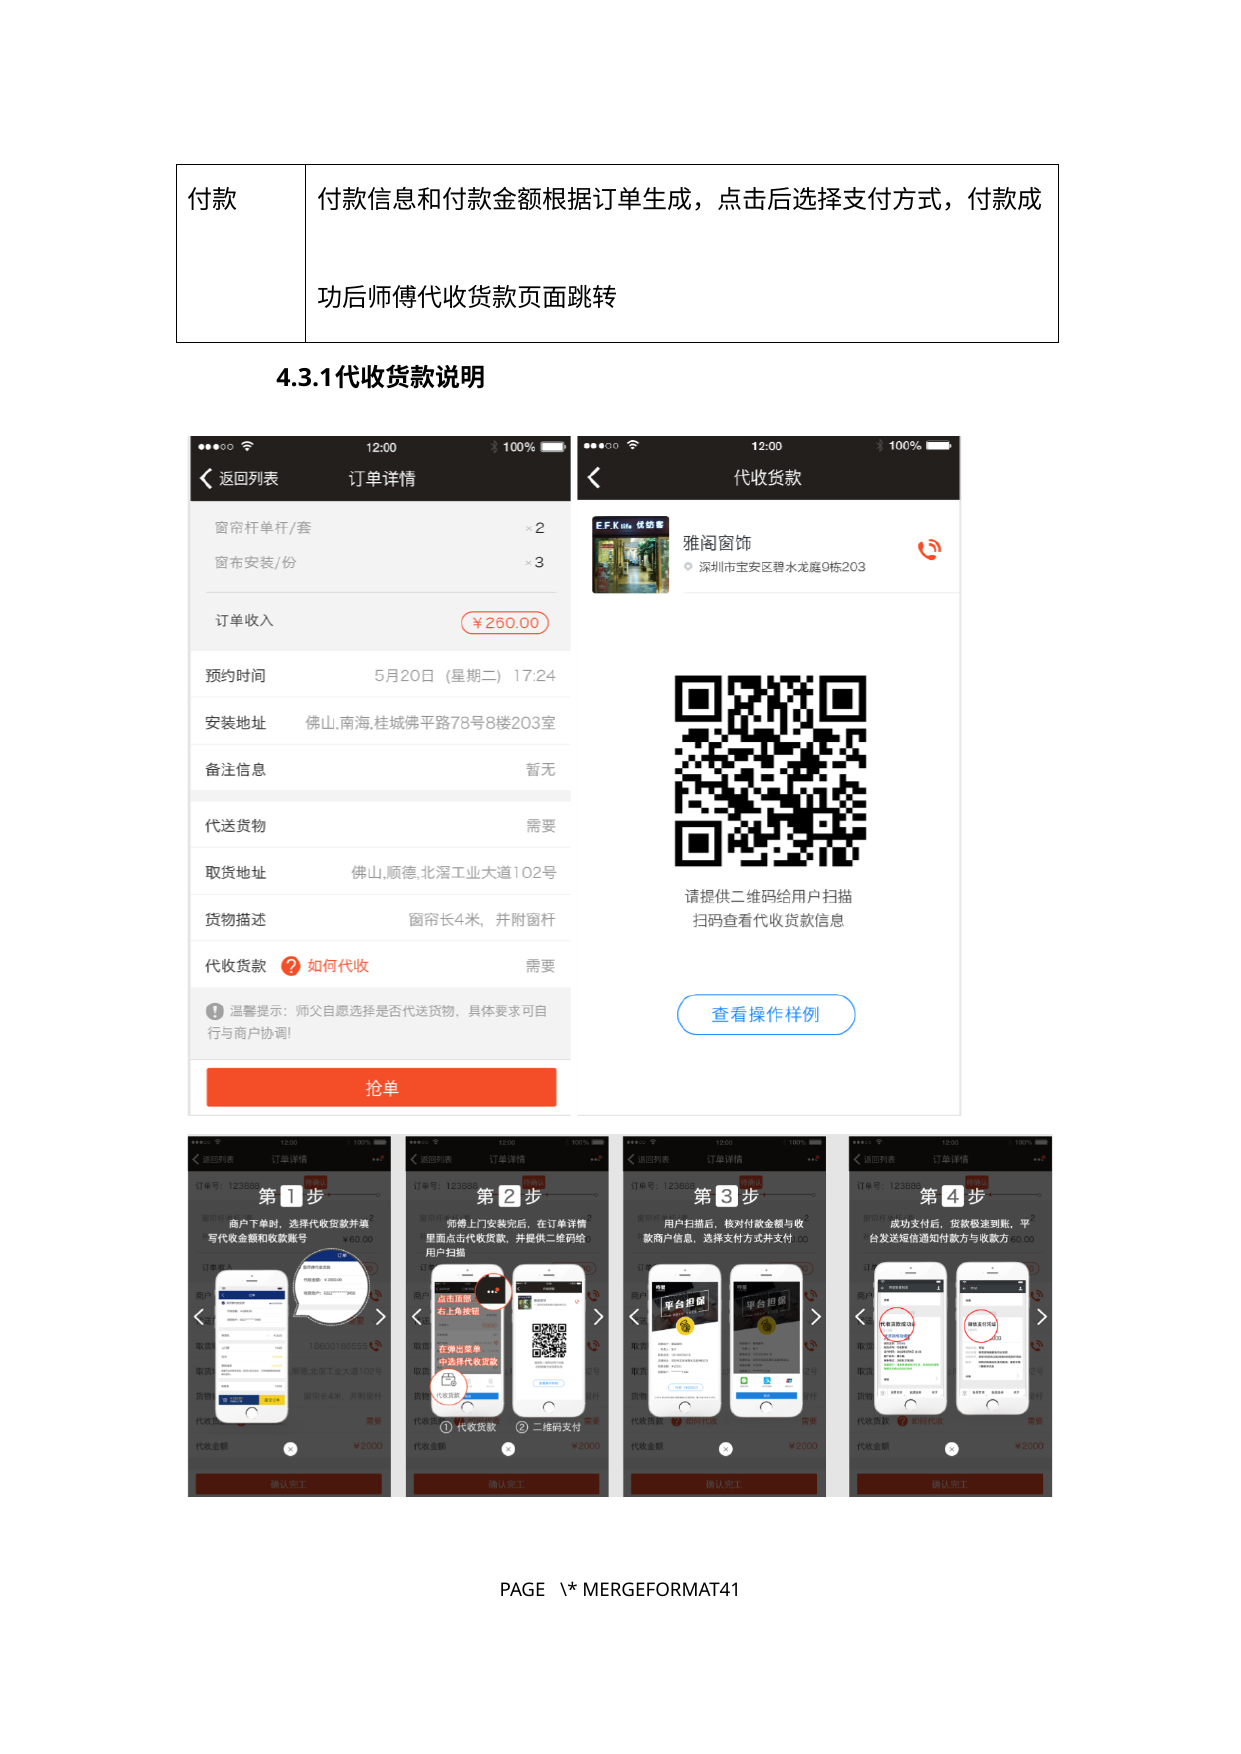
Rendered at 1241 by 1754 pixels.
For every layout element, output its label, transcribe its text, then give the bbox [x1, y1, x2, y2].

subtitle 代收货款说明 [276, 343, 1053, 408]
table_cell 付款 [177, 165, 305, 342]
picture [577, 436, 962, 1116]
picture [187, 436, 571, 1116]
table_cell 付款信息和付款金额根据订单生成，点击后选择支付方式，付款成功后师傅代收货款页面跳转 [306, 165, 1058, 342]
picture [187, 1134, 1053, 1497]
